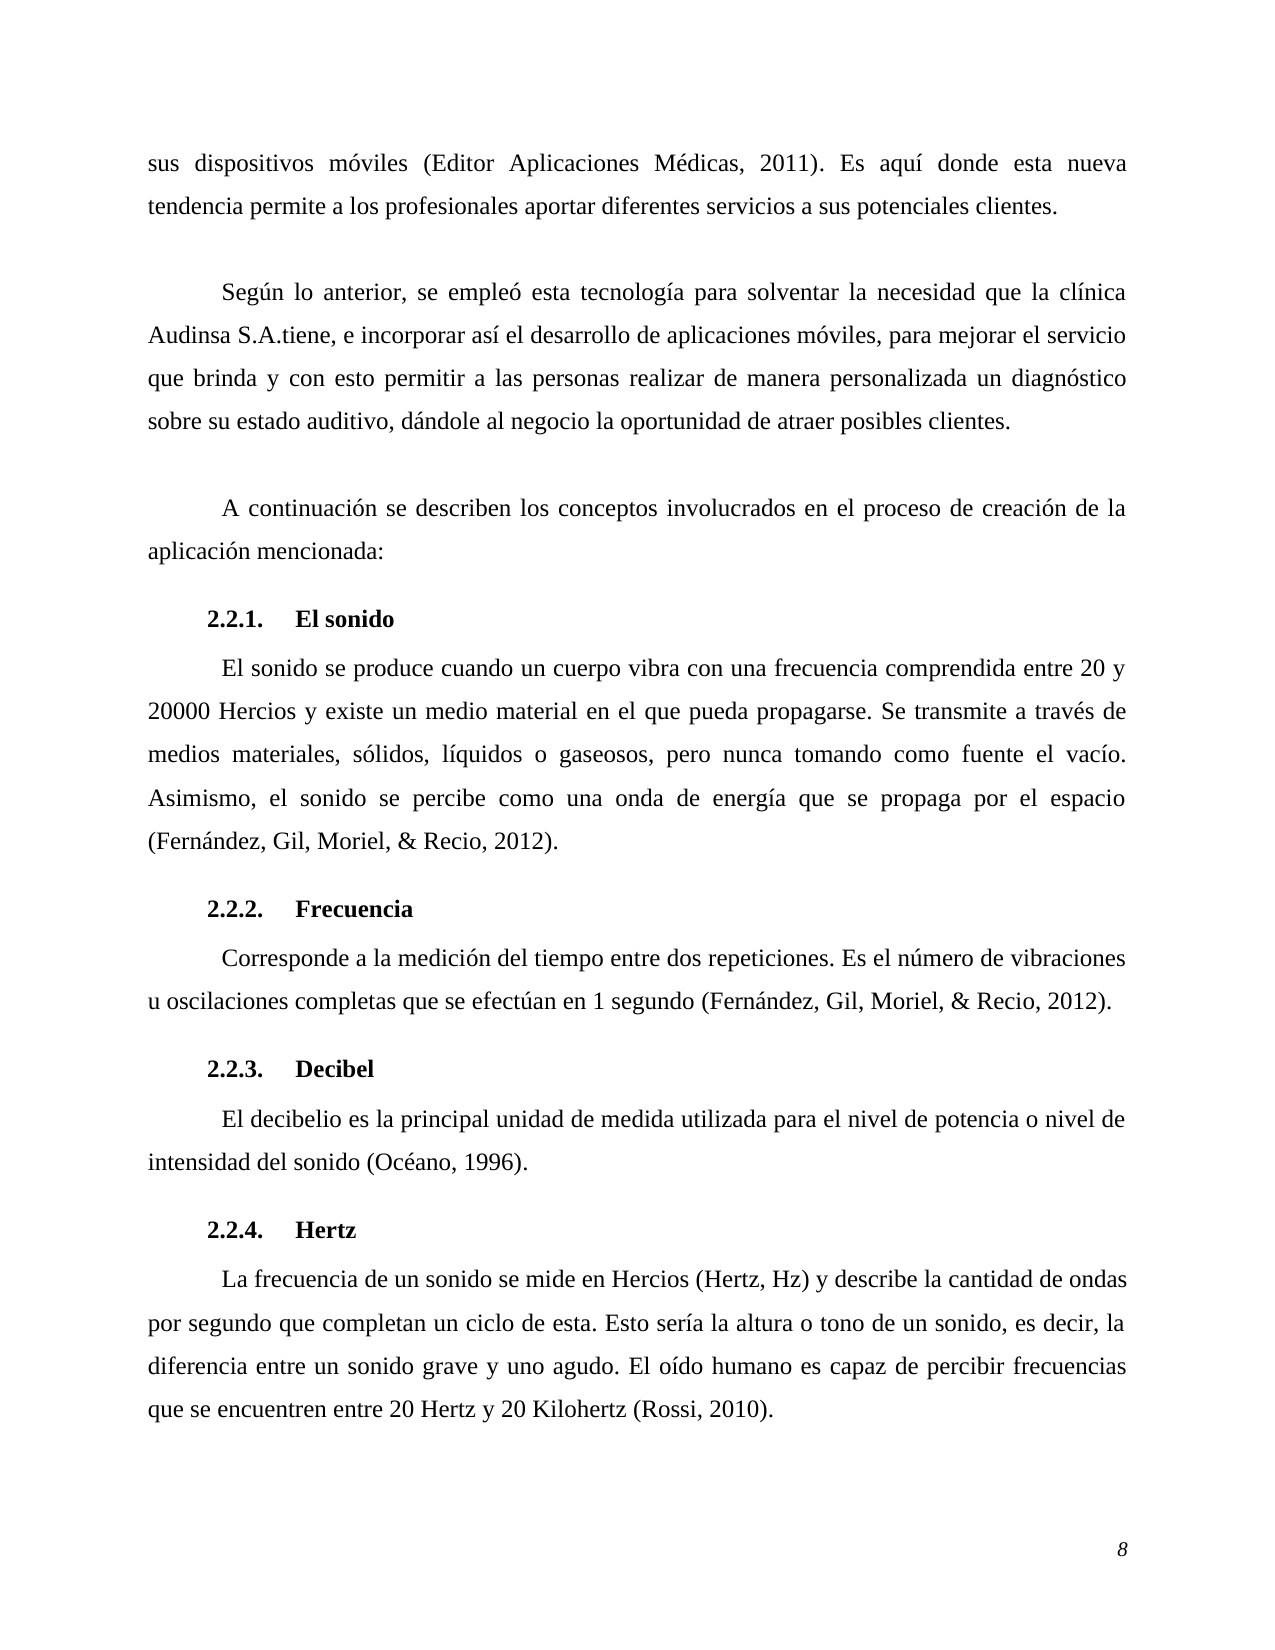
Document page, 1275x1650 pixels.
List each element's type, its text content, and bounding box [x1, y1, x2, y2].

text Según lo anterior, se empleó esta tecnología para solventar la necesidad que la clínica Audinsa S.A.tiene, e incorporar así el desarrollo de aplicaciones móviles, para mejorar el servicio que brinda y con esto permitir a las personas realizar de manera personalizada un diagnóstico sobre su estado auditivo, dándole al negocio la oportunidad de atraer posibles clientes. [148, 277, 1127, 435]
text El sonido [207, 604, 1127, 633]
text Decibel [207, 1054, 1127, 1083]
text El sonido se produce cuando un cuerpo vibra con una frecuencia comprendida entre 20 y 20000 Hercios y existe un medio material en el que pueda propagarse. Se transmite a través de medios materiales, sólidos, líquidos o gaseosos, pero nunca tomando como fuente el vacío. Asimismo, el sonido se percibe como una onda de energía que se propaga por el espacio . [148, 653, 1127, 854]
text Corresponde a la medición del tiempo entre dos repeticiones. Es el número de vibraciones u oscilaciones completas que se efectúan en 1 segundo . [148, 943, 1127, 1015]
text A continuación se describen los conceptos involucrados en el proceso de creación de la aplicación mencionada: [148, 493, 1127, 564]
text El decibelio es la principal unidad de medida utilizada para el nivel de potencia o nivel de intensidad del sonido . [148, 1104, 1127, 1176]
text La frecuencia de un sonido se mide en Hercios (Hertz, Hz) y describe la cantidad de ondas por segundo que completan un ciclo de esta. Esto sería la altura o tono de un sonido, es decir, la diferencia entre un sonido grave y uno agudo. El oído humano es capaz de percibir frecuencias que se encuentren entre 20 Hertz y 20 Kilohertz . [148, 1264, 1127, 1423]
text Hertz [207, 1215, 1127, 1244]
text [148, 148, 1127, 219]
text Frecuencia [207, 894, 1127, 923]
